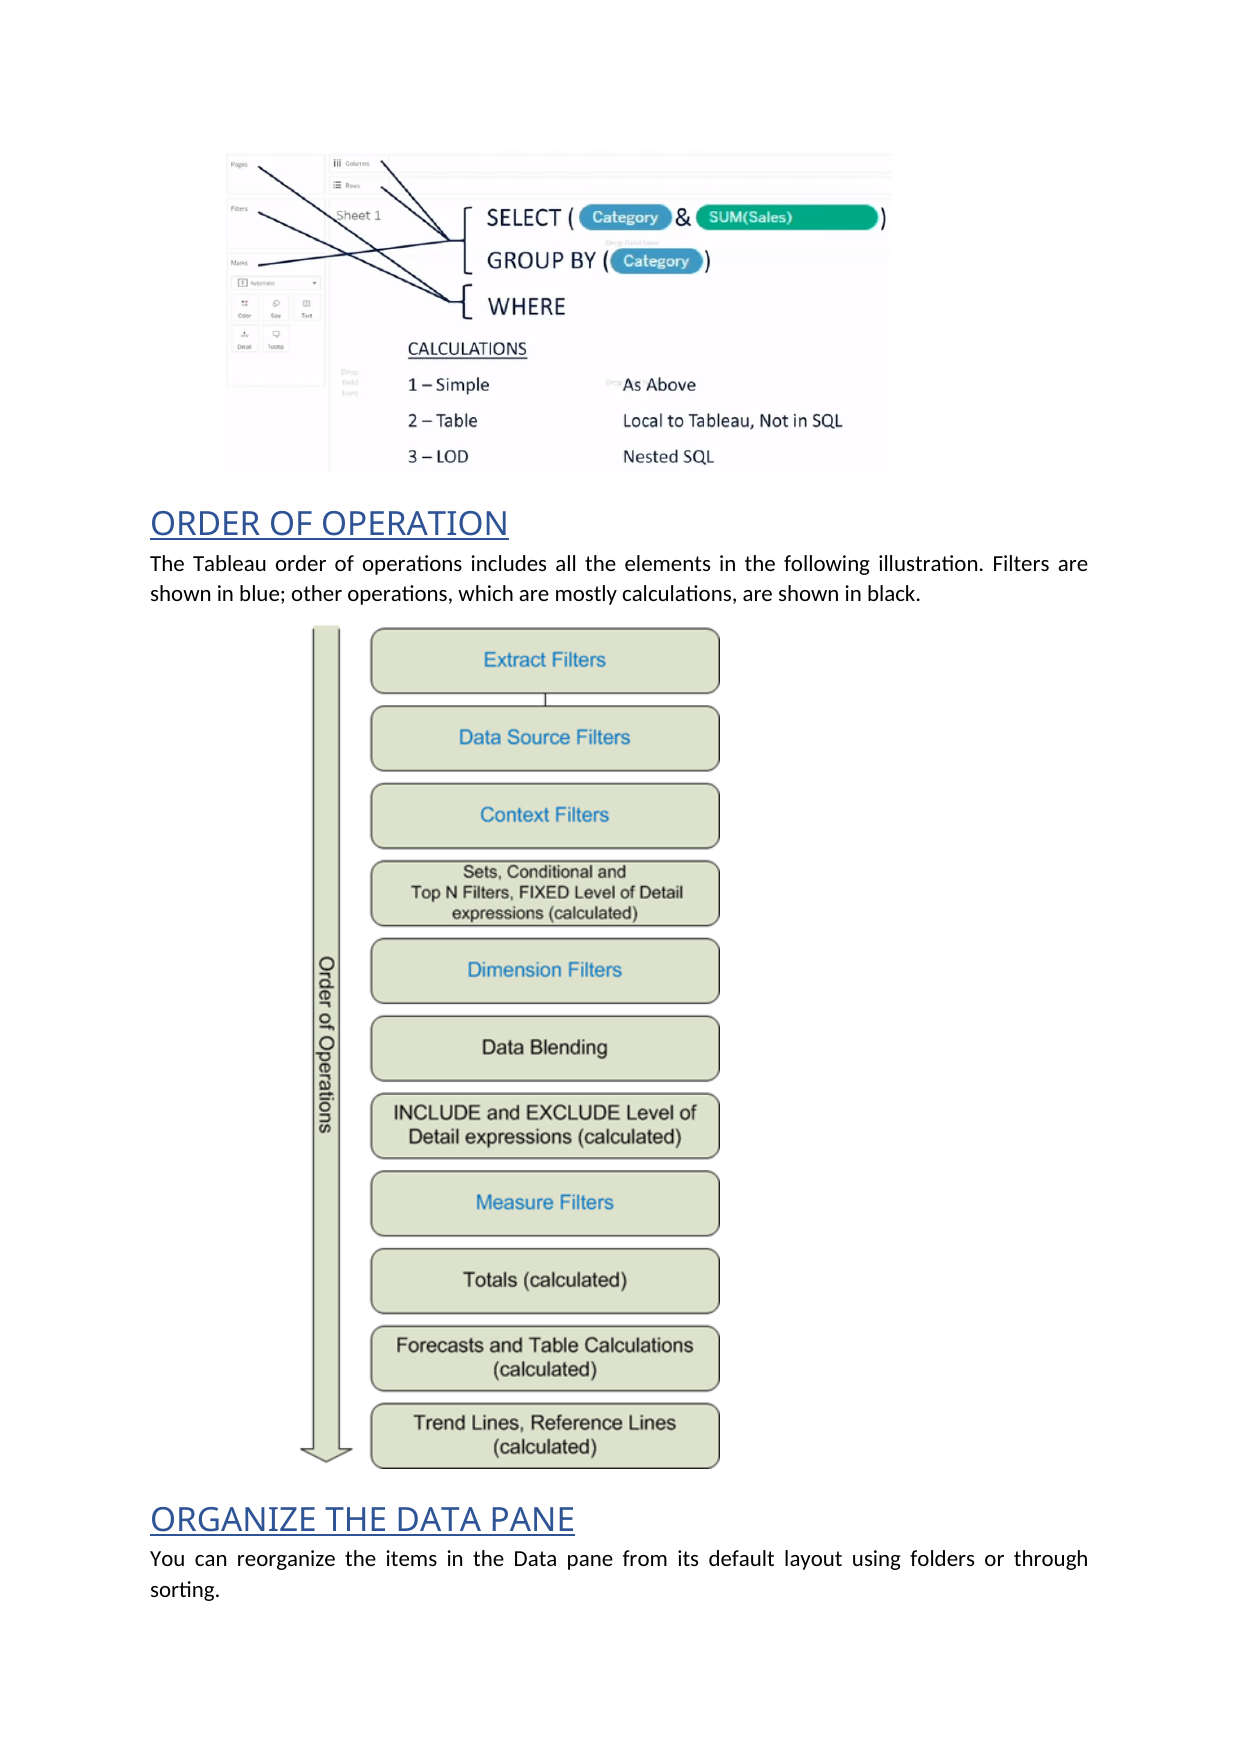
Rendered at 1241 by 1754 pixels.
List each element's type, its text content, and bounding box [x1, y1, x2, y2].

picture [225, 150, 892, 473]
subtitle ORGANIZE THE DATA PANE [150, 1496, 1090, 1541]
subtitle ORDER OF OPERATION [150, 500, 1090, 545]
picture [300, 625, 720, 1469]
text The Tableau order of operations includes all the elements in the following illustration. Filters are shown in blue; other operations, which are mostly calculations, are shown in black. [150, 549, 1090, 607]
text You can reorganize the items in the Data pane from its default layout using folders or through sorting. [150, 1544, 1090, 1603]
